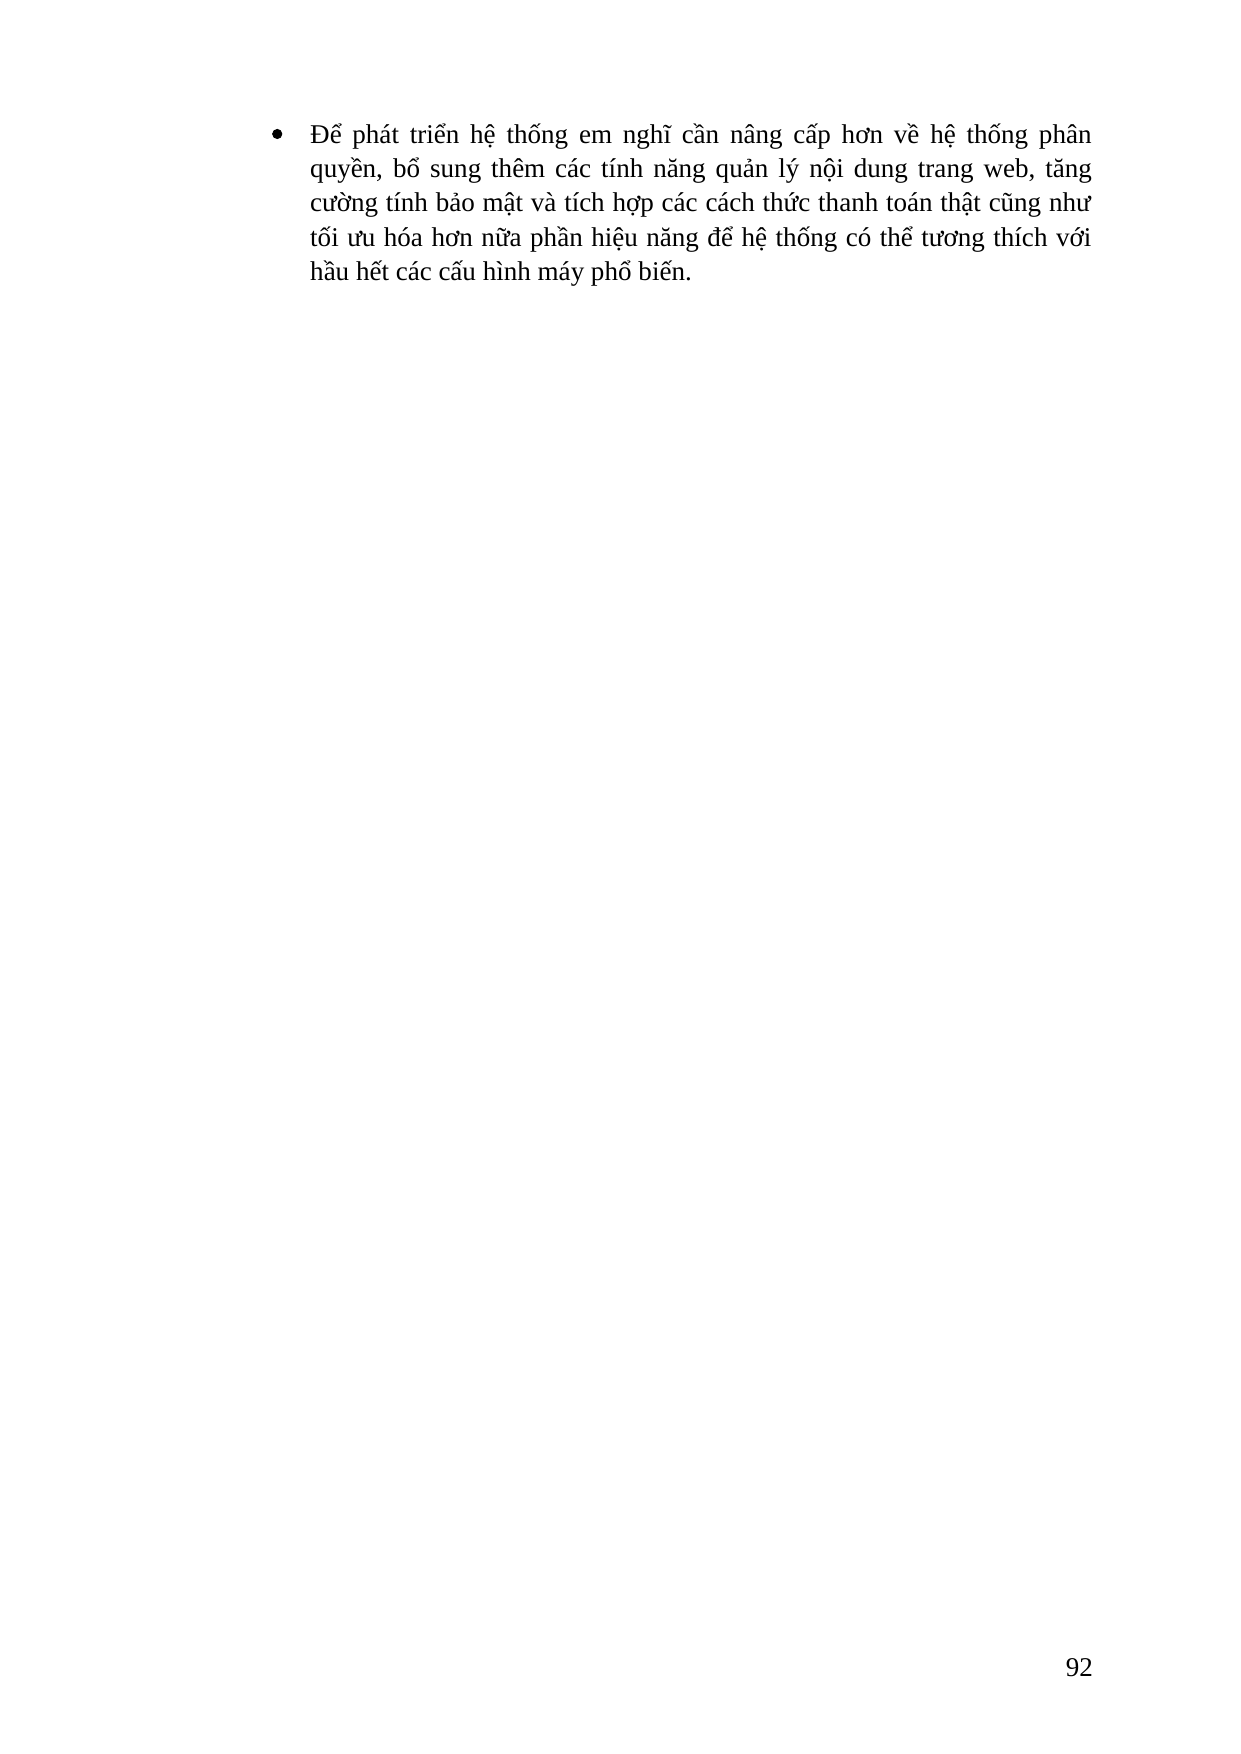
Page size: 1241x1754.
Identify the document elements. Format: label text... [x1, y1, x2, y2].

list Để phát triển hệ thống em nghĩ cần nâng cấp hơn về hệ thống phân quyền, bổ sung thêm các tính năng quản lý nội dung trang web, tăng cường tính bảo mật và tích hợp các cách thức thanh toán thật cũng như tối ưu hóa hơn nữa phần hiệu năng để hệ thống có thể tương thích với hầu hết các cấu hình máy phổ biến. [272, 118, 1092, 286]
